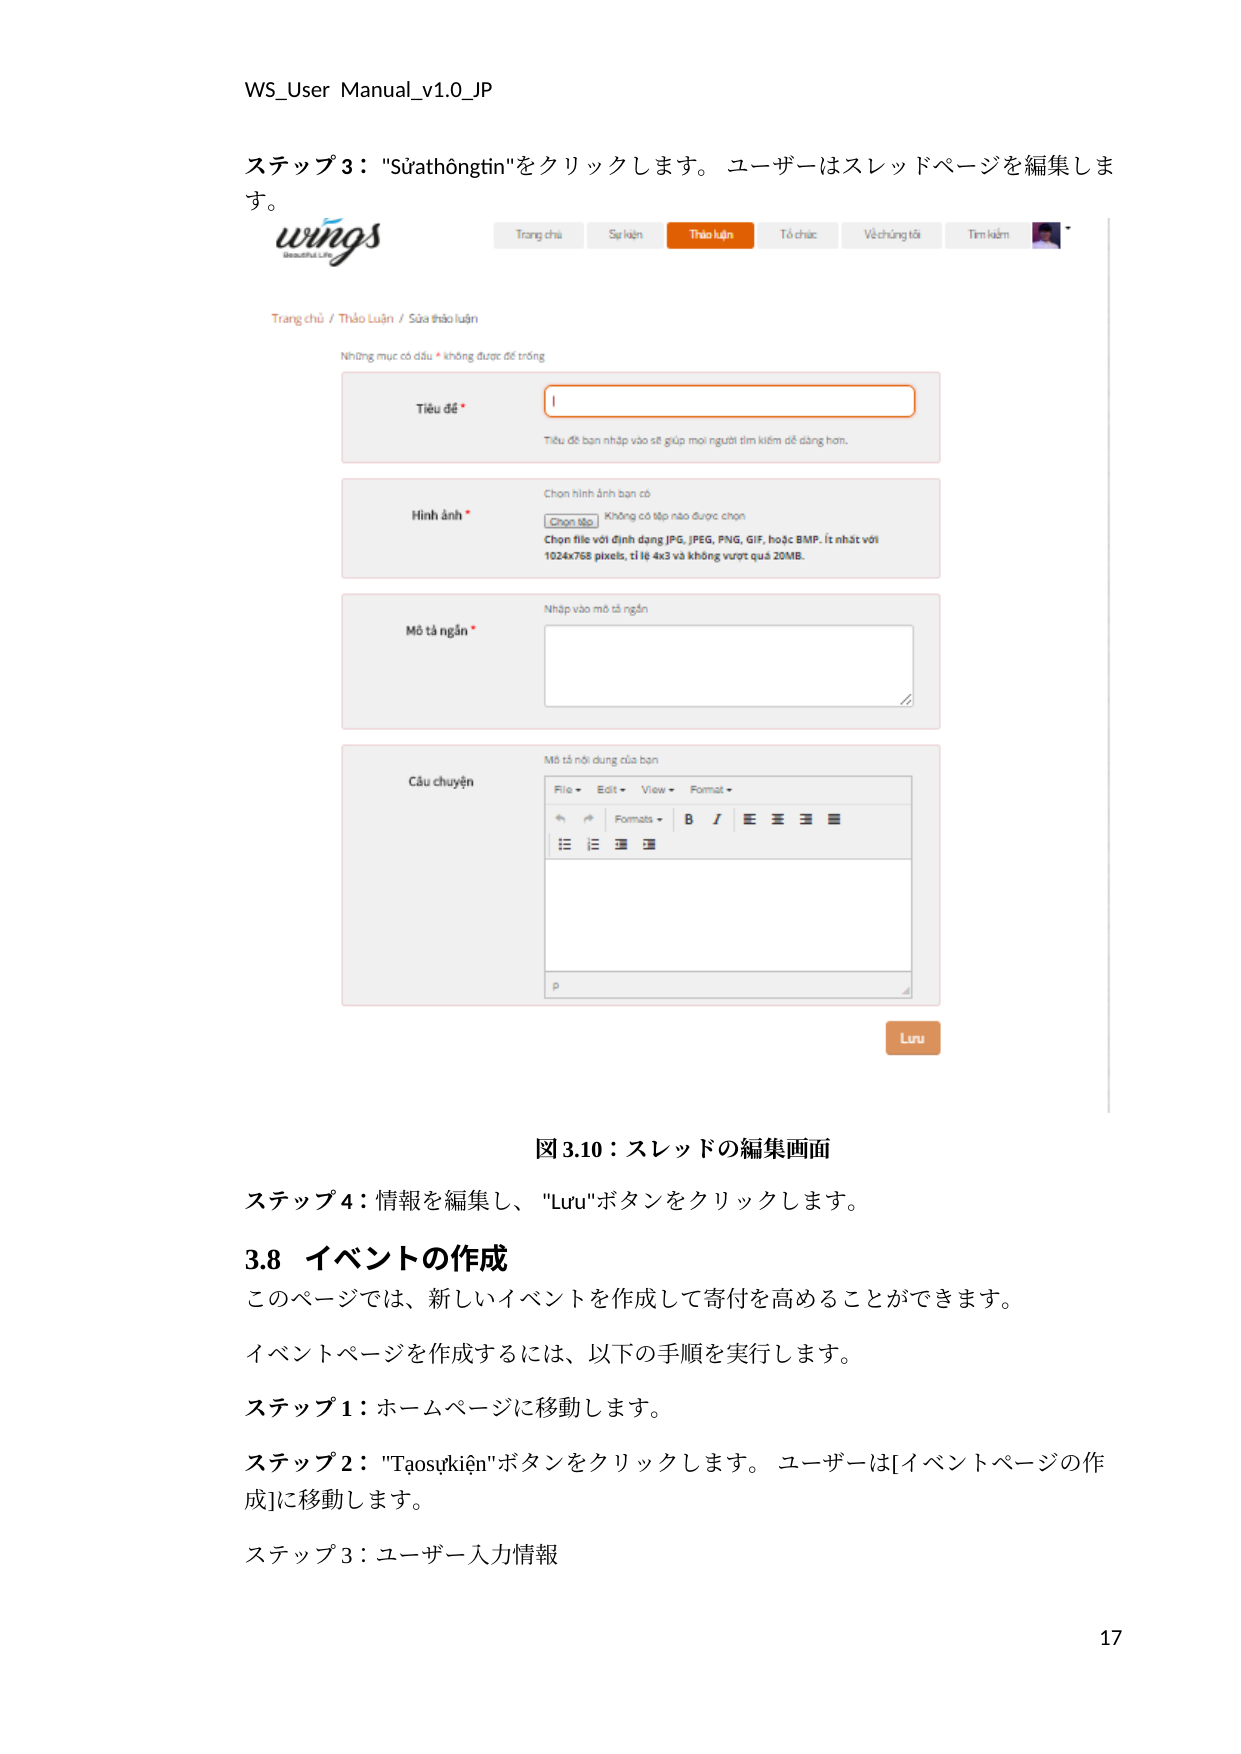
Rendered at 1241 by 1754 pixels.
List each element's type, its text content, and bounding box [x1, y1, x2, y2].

subtitle イベントの作成 [244, 1236, 1122, 1278]
text 図3.10：スレッドの編集画面 [244, 1131, 1122, 1164]
text ステップ1：ホームページに移動します。 [244, 1390, 1122, 1423]
text ステップ3：ユーザー入力情報 [244, 1537, 1122, 1570]
text このページでは、新しいイベントを作成して寄付を高めることができます。 [244, 1281, 1122, 1314]
picture [244, 218, 1110, 1113]
text ステップ2： "Tạosựkiện"ボタンをクリックします。 ユーザーは[イベントページの作成]に移動します。 [244, 1444, 1122, 1515]
text ステップ4：情報を編集し、 "Lưu"ボタンをクリックします。 [244, 1183, 1122, 1216]
text イベントページを作成するには、以下の手順を実行します。 [244, 1336, 1122, 1368]
